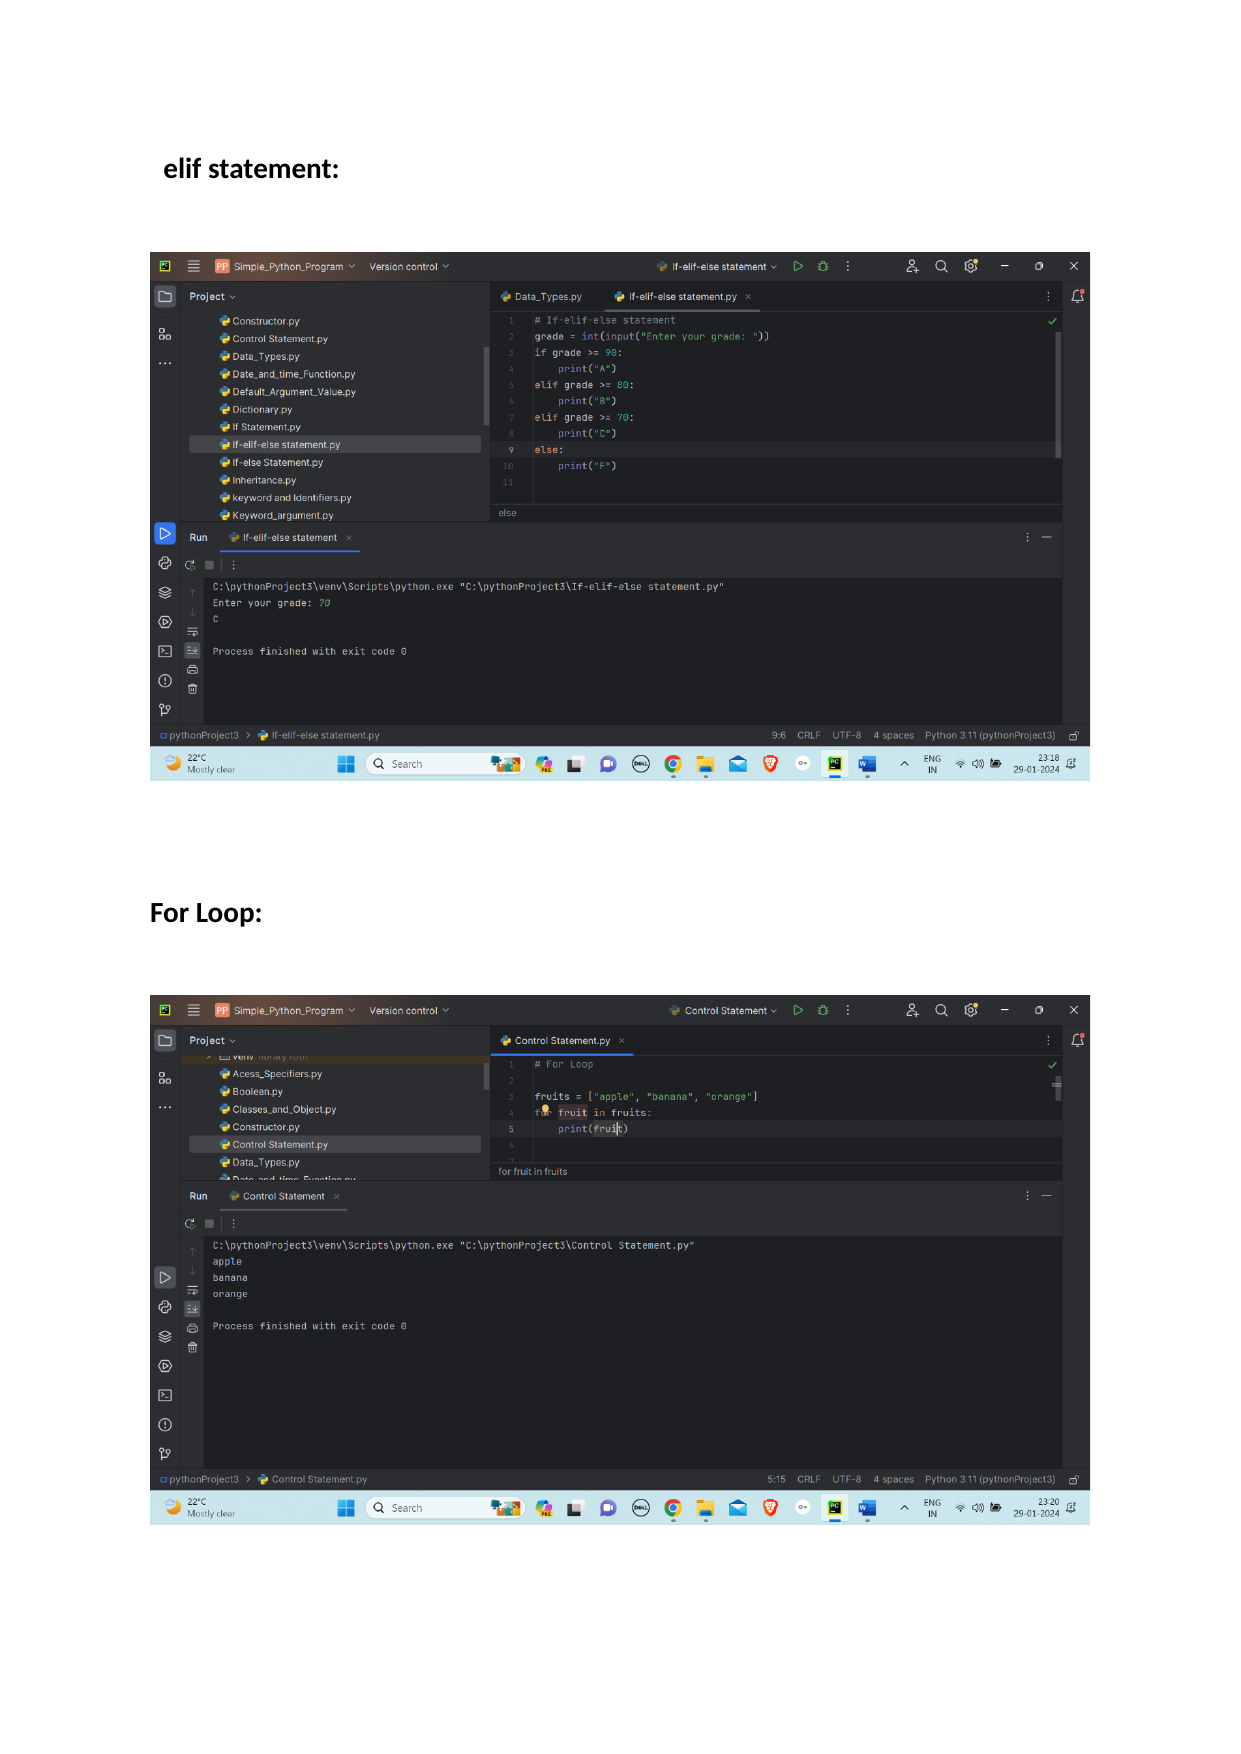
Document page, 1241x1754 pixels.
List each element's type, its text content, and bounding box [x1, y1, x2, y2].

text For Loop: [150, 894, 1090, 929]
picture [150, 252, 1091, 781]
text elif statement: [150, 150, 1090, 186]
picture [150, 995, 1091, 1525]
